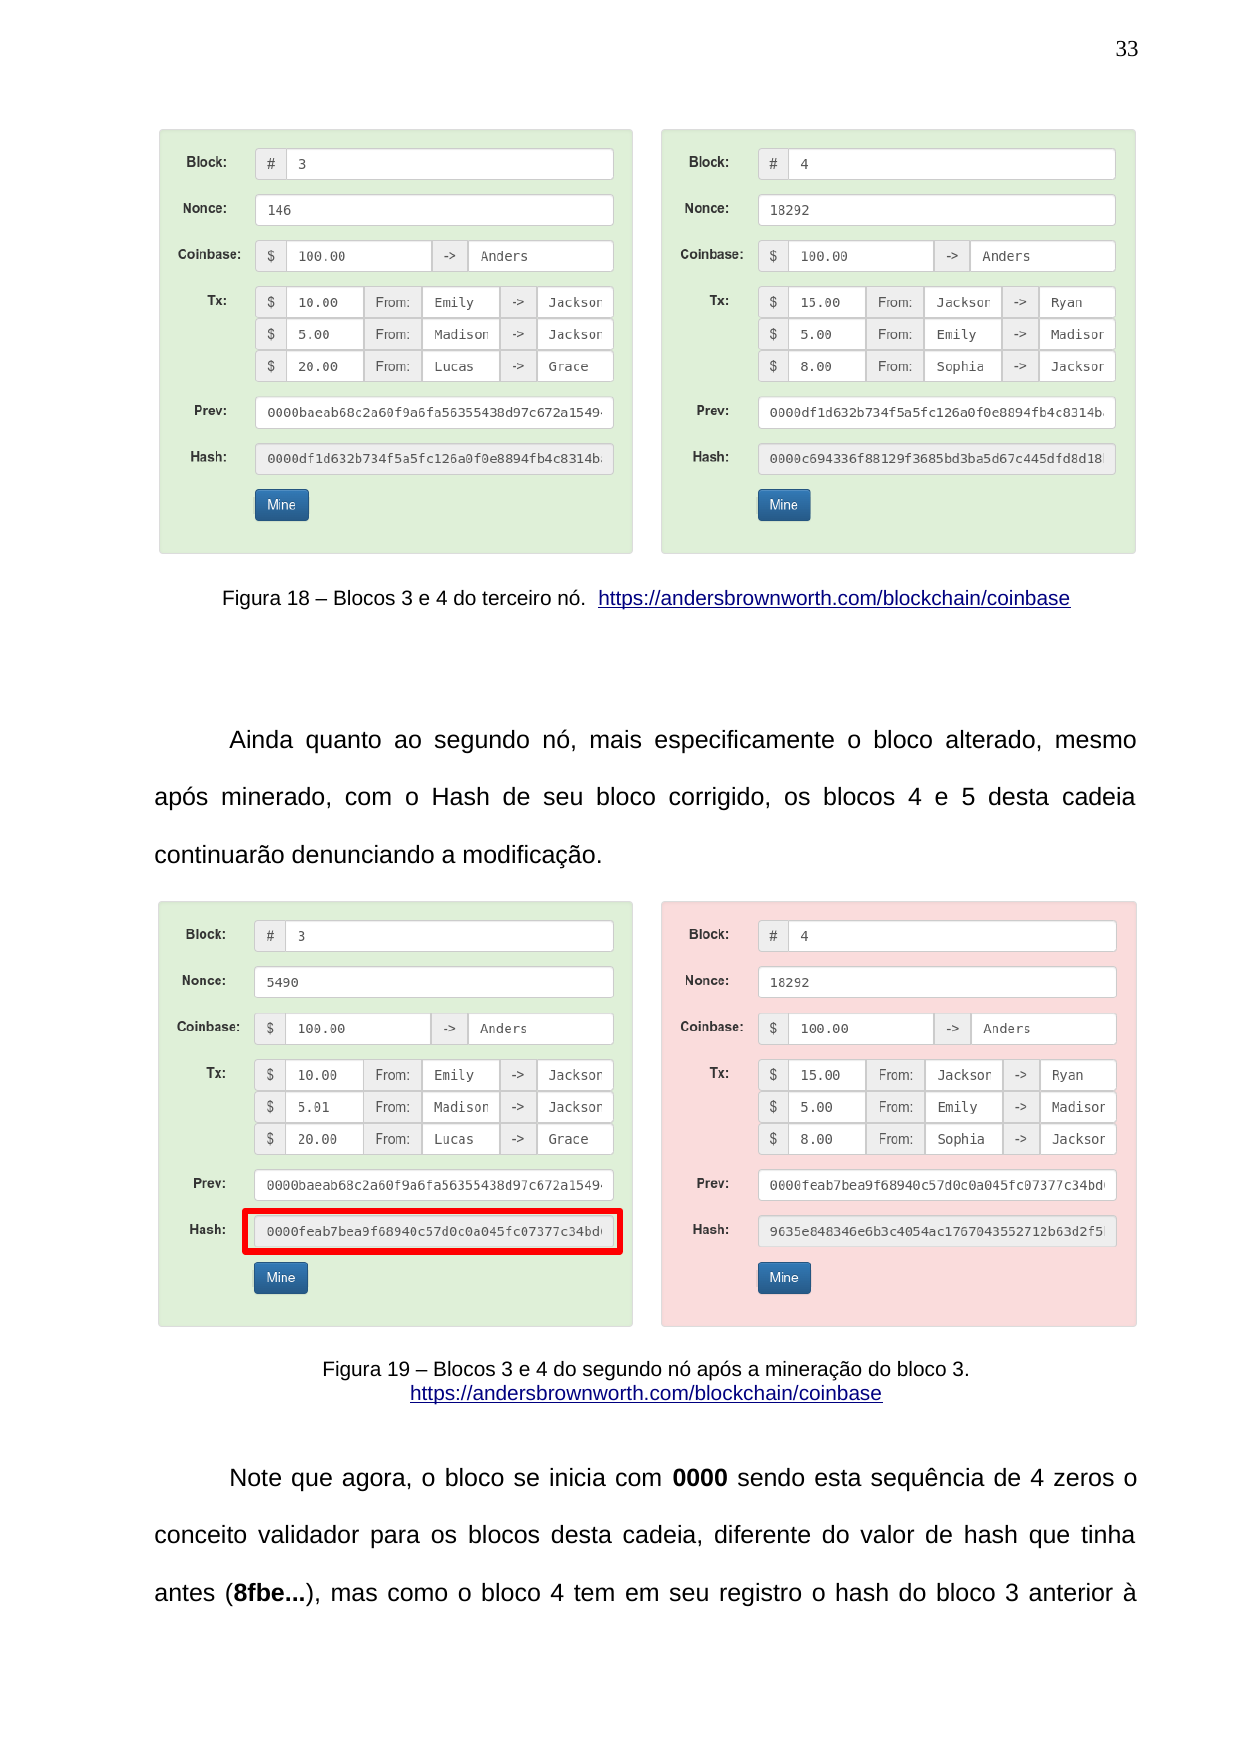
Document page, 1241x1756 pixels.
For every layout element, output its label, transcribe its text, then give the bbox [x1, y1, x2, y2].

text Figura 18 – Blocos 3 e 4 do terceiro nó. https://andersbrownworth.com/blockchain/coinbase [154, 586, 1138, 610]
text Figura 19 – Blocos 3 e 4 do segundo nó após a mineração do bloco 3. https://andersbrownworth.com/blockchain/coinbase [154, 1357, 1138, 1405]
picture [154, 897, 1139, 1330]
picture [154, 123, 1139, 558]
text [154, 1463, 1138, 1606]
text Ainda quanto ao segundo nó, mais especificamente o bloco alterado, mesmo após minerado, com o Hash de seu bloco corrigido, os blocos 4 e 5 desta cadeia continuarão denunciando a modificação. [154, 725, 1138, 868]
